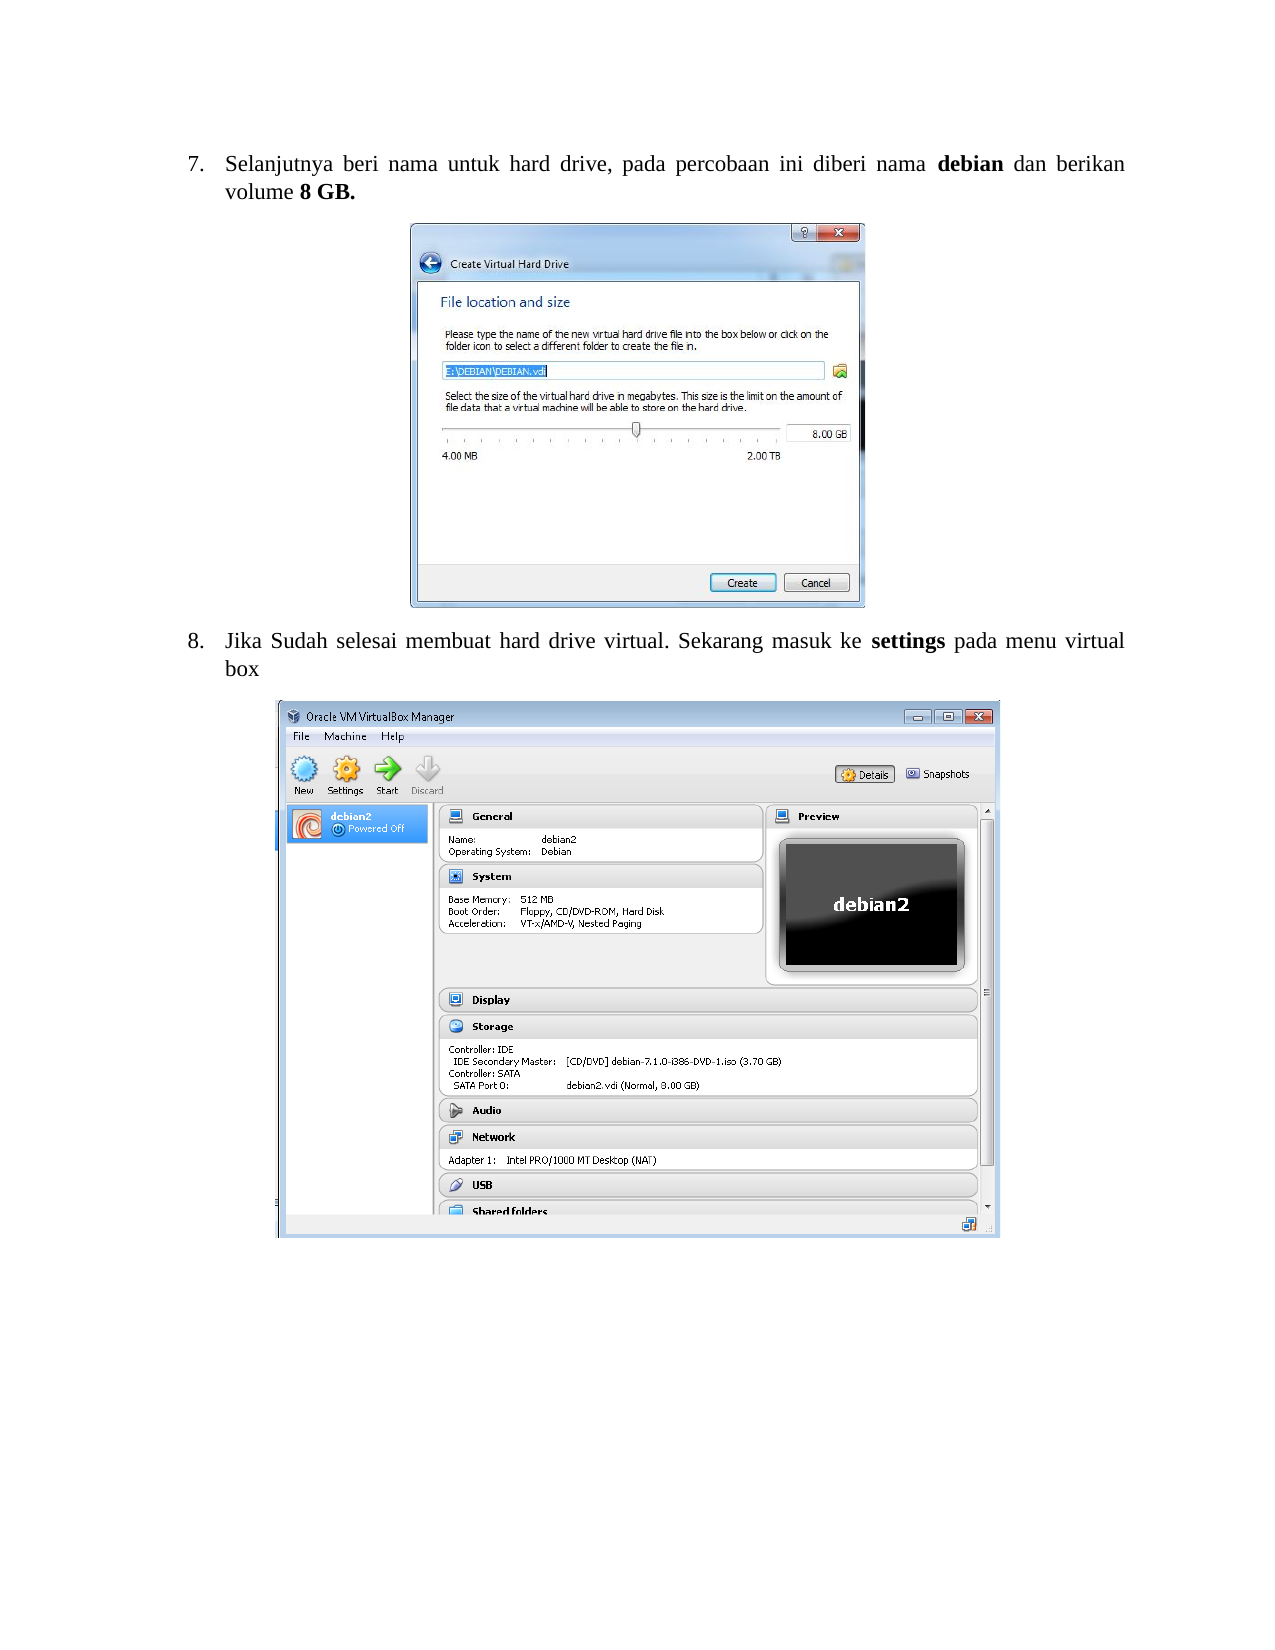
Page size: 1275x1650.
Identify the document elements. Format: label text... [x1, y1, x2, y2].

picture [410, 223, 866, 608]
list Selanjutnya beri nama untuk hard drive, pada percobaan ini diberi nama debian dan berikan volume 8 GB. [187, 150, 1125, 205]
picture [275, 700, 1001, 1238]
list Jika Sudah selesai membuat hard drive virtual. Sekarang masuk ke settings pada menu virtual box [187, 627, 1125, 682]
